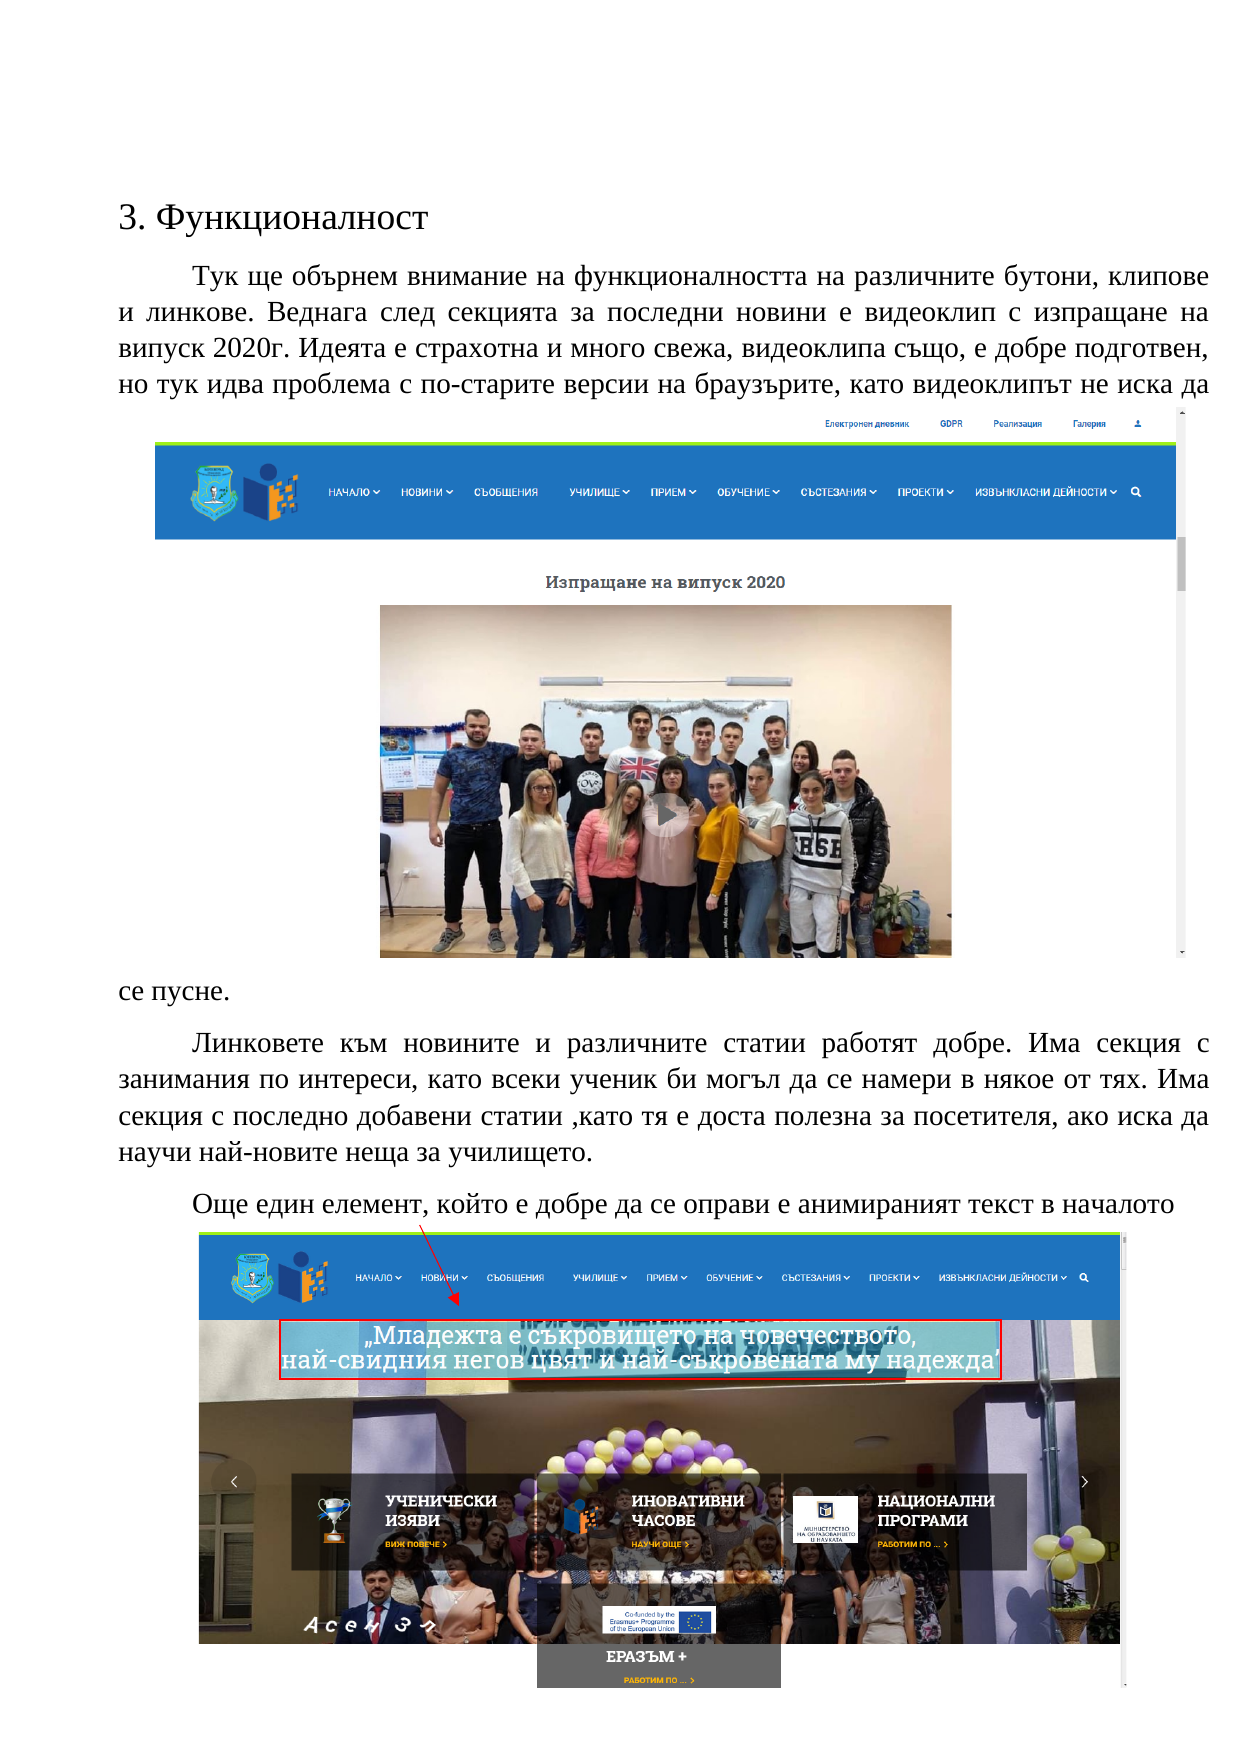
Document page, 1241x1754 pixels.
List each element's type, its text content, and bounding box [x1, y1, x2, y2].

picture [155, 407, 1186, 958]
picture [198, 1232, 1127, 1688]
text Още един елемент, който е добре да се оправи е анимираният текст в началото [118, 1187, 1211, 1220]
text 3. Функционалност [118, 194, 1211, 238]
text Линковете към новините и различните статии работят добре. Има секция с занимания по интереси, като всеки ученик би могъл да се намери в някое от тях. Има секция с последно добавени статии ,като тя е доста полезна за посетителя, ако иска да научи най-новите неща за училището. [118, 1025, 1211, 1167]
